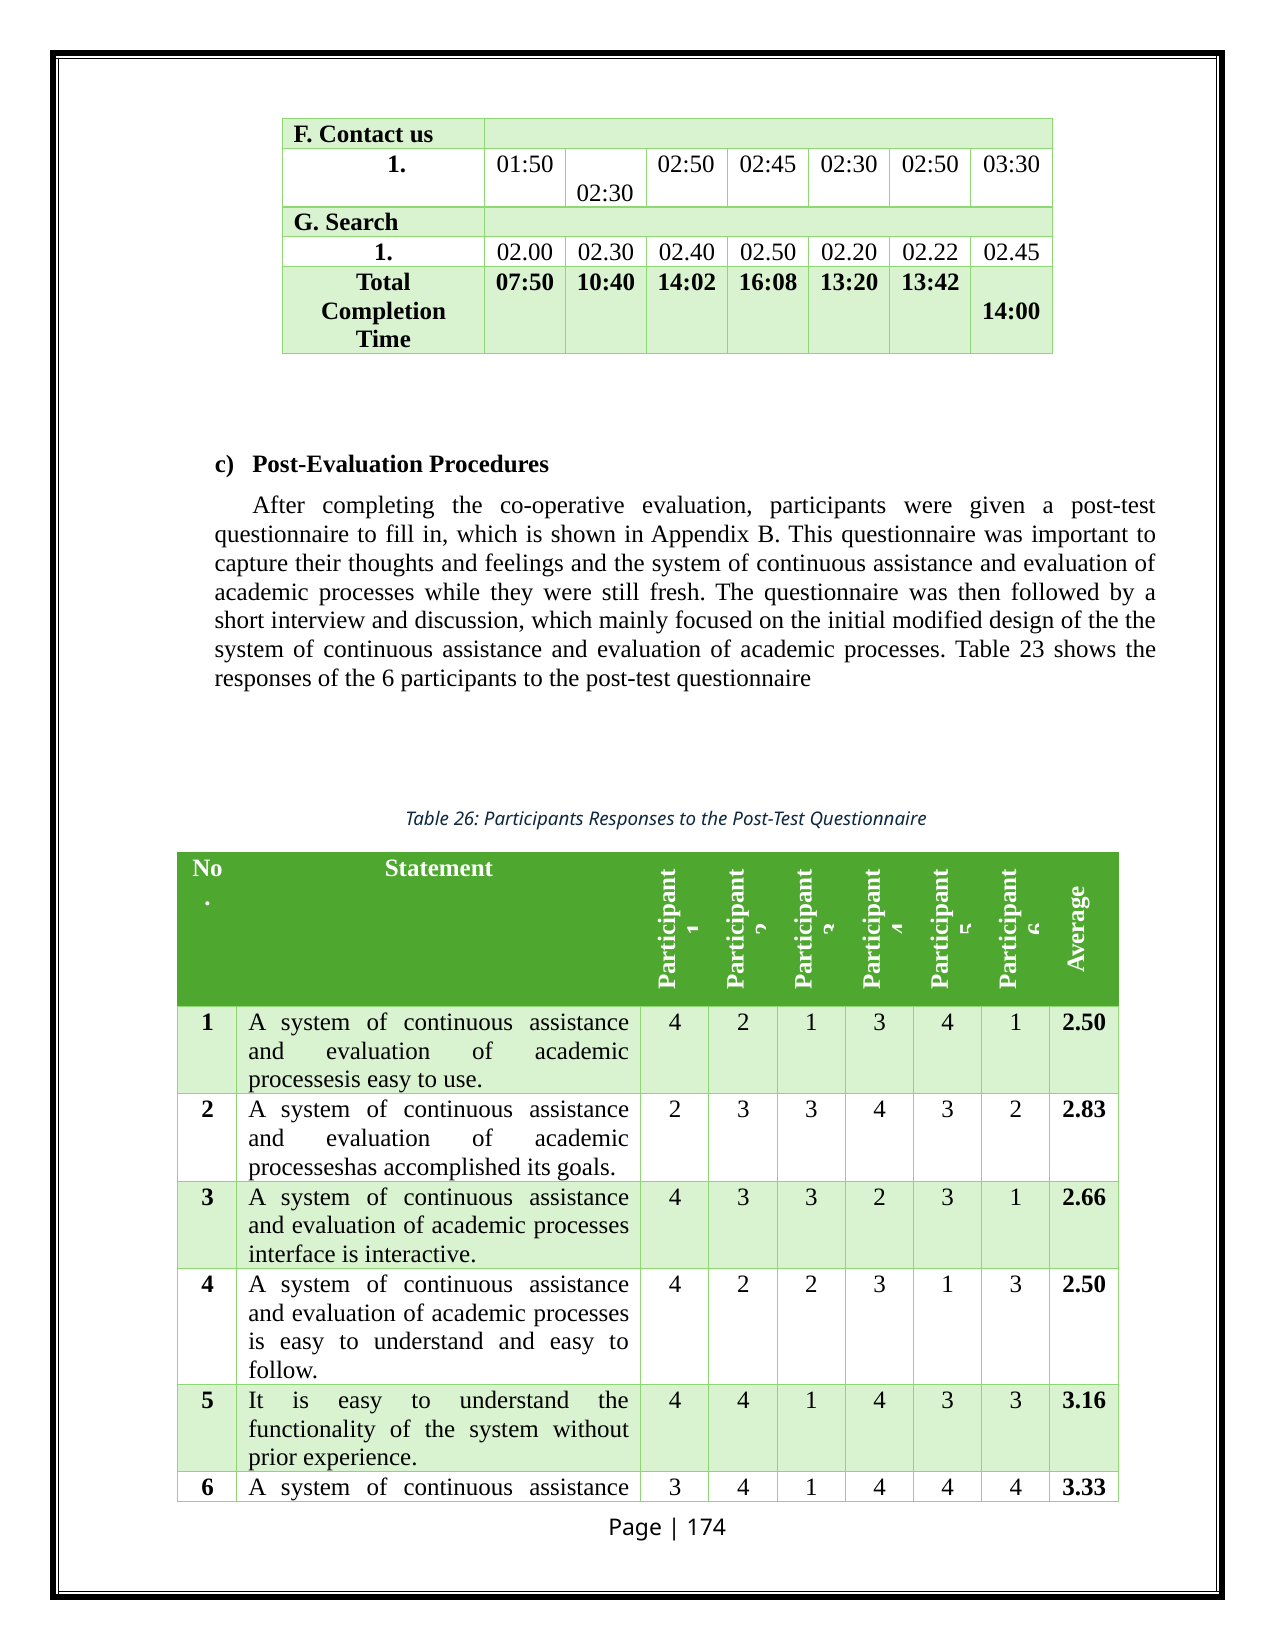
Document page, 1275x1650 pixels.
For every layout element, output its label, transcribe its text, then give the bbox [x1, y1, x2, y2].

table_cell G. Search [283, 208, 484, 236]
table_cell 4 [914, 1007, 981, 1093]
table_header Participant 6 [982, 853, 1049, 1006]
table_cell 4 [914, 1472, 981, 1501]
table_cell 13:20 [809, 267, 889, 353]
table_cell 1 [778, 1007, 845, 1093]
table_cell 02.30 [566, 237, 646, 266]
table_cell 4 [846, 1385, 913, 1471]
table_cell 3.16 [1050, 1385, 1118, 1471]
table_cell 02:30 [809, 149, 889, 206]
table_cell 4 [846, 1472, 913, 1501]
table_cell 3 [846, 1269, 913, 1384]
text Table 26: Participants Responses to the Post-Test Questionnaire [177, 806, 1157, 831]
table_cell 3.33 [1050, 1472, 1118, 1501]
table_cell 02.00 [485, 237, 565, 266]
table_cell [485, 119, 1052, 148]
table_cell 02:50 [647, 149, 727, 206]
table_cell 2 [982, 1094, 1049, 1181]
table_cell 1. [283, 149, 484, 206]
table_cell A system of continuous assistance and evaluation of academic processesis easy to use. [237, 1007, 640, 1093]
table_cell 4 [641, 1269, 708, 1384]
table_cell It is easy to understand the functionality of the system without prior experience. [237, 1385, 640, 1471]
table_header Average [1050, 853, 1118, 1006]
table_cell 2 [641, 1094, 708, 1181]
table_header Participant 3 [778, 853, 845, 1006]
table_cell 3 [778, 1094, 845, 1181]
table_cell 3 [709, 1094, 777, 1181]
table_cell 5 [178, 1385, 236, 1471]
table_cell 3 [641, 1472, 708, 1501]
table_cell 1 [778, 1472, 845, 1501]
table_cell 3 [846, 1007, 913, 1093]
table_cell 3 [982, 1269, 1049, 1384]
table_cell 14:00 [971, 267, 1052, 353]
table_cell 4 [709, 1472, 777, 1501]
table_header Participant 1 [641, 853, 708, 1006]
table_cell 1 [982, 1007, 1049, 1093]
table_cell 3 [914, 1182, 981, 1268]
table_cell 1 [178, 1007, 236, 1093]
table_cell 4 [178, 1269, 236, 1384]
table_cell 13:42 [890, 267, 970, 353]
table_cell 4 [709, 1385, 777, 1471]
table_cell 3 [914, 1094, 981, 1181]
table_cell 1 [914, 1269, 981, 1384]
table_cell A system of continuous assistance and evaluation of academic processes is easy to understand and easy to follow. [237, 1269, 640, 1384]
table_cell 1. [283, 237, 484, 266]
table_cell 02.20 [809, 237, 889, 266]
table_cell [237, 1472, 640, 1501]
table_header Participant 2 [709, 853, 777, 1006]
table_cell 1 [982, 1182, 1049, 1268]
table_cell 2 [709, 1007, 777, 1093]
table_cell 10:40 [566, 267, 646, 353]
table_cell 02:30 [566, 149, 646, 206]
table_cell 02.50 [728, 237, 808, 266]
table_cell 4 [982, 1472, 1049, 1501]
table_cell 3 [778, 1182, 845, 1268]
table_header Statement [237, 853, 640, 1006]
table_cell 1 [778, 1385, 845, 1471]
table_cell 03:30 [971, 149, 1052, 206]
table_cell 01:50 [485, 149, 565, 206]
table_header Participant 5 [914, 853, 981, 1006]
table_cell 02:50 [890, 149, 970, 206]
table_cell 3 [982, 1385, 1049, 1471]
table_cell 4 [846, 1094, 913, 1181]
table_cell 4 [641, 1007, 708, 1093]
table_header Participant 4 [846, 853, 913, 1006]
table_cell 2 [846, 1182, 913, 1268]
table_cell 2 [778, 1269, 845, 1384]
table_cell 02:45 [728, 149, 808, 206]
table_cell 02.40 [647, 237, 727, 266]
table_cell 2.50 [1050, 1007, 1118, 1093]
table_cell 3 [709, 1182, 777, 1268]
table_cell 2 [178, 1094, 236, 1181]
table_cell 02.22 [890, 237, 970, 266]
table_header No. [178, 853, 236, 1006]
table_cell 2.83 [1050, 1094, 1118, 1181]
table_cell Total Completion Time [283, 267, 484, 353]
table_cell 4 [641, 1385, 708, 1471]
table_cell 3 [914, 1385, 981, 1471]
table_cell 4 [641, 1182, 708, 1268]
table_cell A system of continuous assistance and evaluation of academic processes interface is interactive. [237, 1182, 640, 1268]
text After completing the co-operative evaluation, participants were given a post-test questionnaire to fill in, which is shown in Appendix B. This questionnaire was important to capture their thoughts and feelings and the system of continuous assistance and evaluation of academic processes while they were still fresh. The questionnaire was then followed by a short interview and discussion, which mainly focused on the initial modified design of the the system of continuous assistance and evaluation of academic processes. Table 23 shows the responses of the 6 participants to the post-test questionnaire [214, 491, 1157, 752]
table_cell 02.45 [971, 237, 1052, 266]
table_cell 16:08 [728, 267, 808, 353]
table_cell 2.50 [1050, 1269, 1118, 1384]
table_cell F. Contact us [283, 119, 484, 148]
table_cell 2 [709, 1269, 777, 1384]
table_cell 3 [178, 1182, 236, 1268]
table_cell 07:50 [485, 267, 565, 353]
table_cell [485, 208, 1052, 236]
table_cell 2.66 [1050, 1182, 1118, 1268]
table_cell 14:02 [647, 267, 727, 353]
table_cell 6 [178, 1472, 236, 1501]
list Post-Evaluation Procedures [214, 449, 1157, 478]
table_cell A system of continuous assistance and evaluation of academic processeshas accomplished its goals. [237, 1094, 640, 1181]
